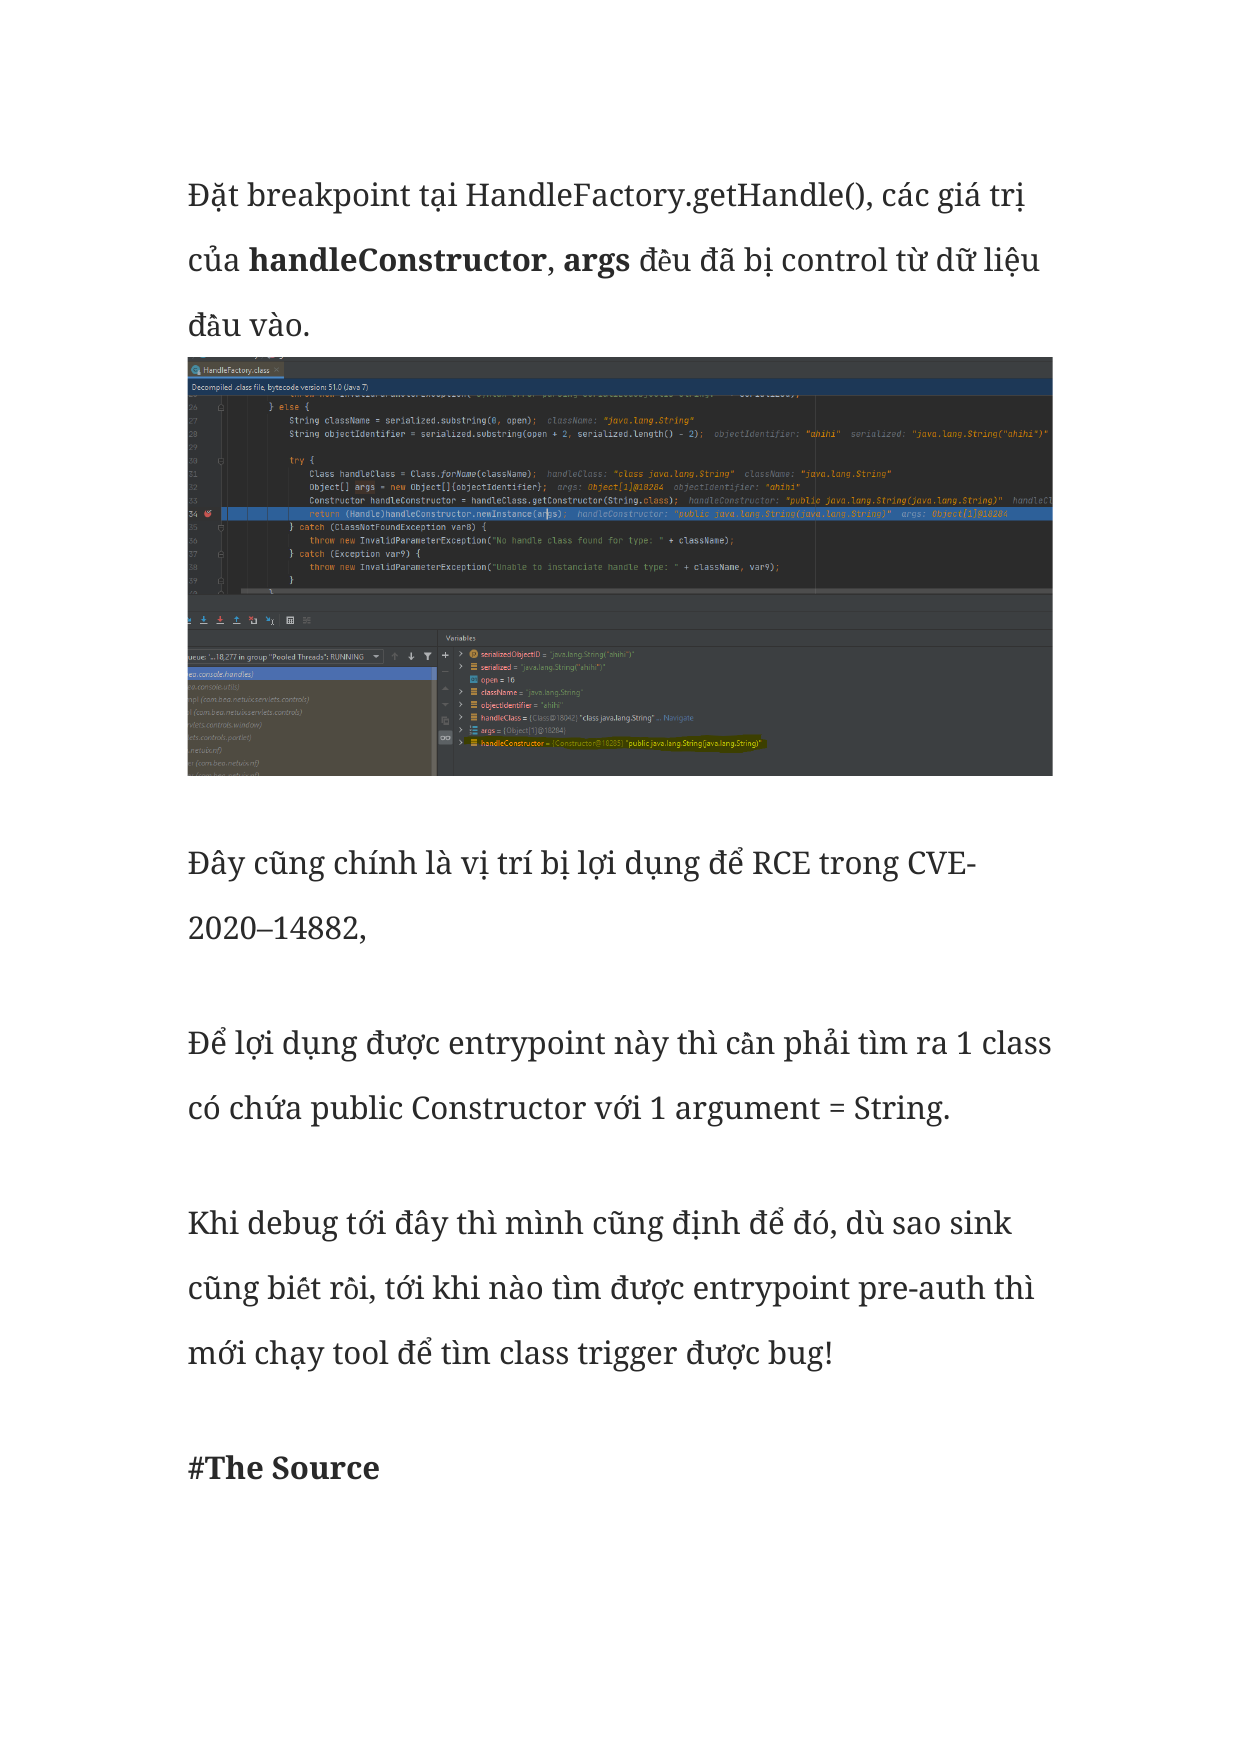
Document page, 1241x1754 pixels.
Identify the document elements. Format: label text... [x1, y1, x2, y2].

text #The Source [187, 1434, 1053, 1499]
text Khi debug tới đây thì mình cũng định để đó, dù sao sink cũng biết rồi, tới khi nào tìm được entrypoint pre-auth thì mới chạy tool để tìm class trigger được bug! [187, 1189, 1053, 1384]
picture [187, 357, 1053, 776]
text Đây cũng chính là vị trí bị lợi dụng để RCE trong CVE-2020–14882, [187, 829, 1053, 959]
text Đặt breakpoint tại HandleFactory.getHandle(), các giá trị của handleConstructor, args đều đã bị control từ dữ liệu đầu vào. [187, 162, 1053, 357]
text Để lợi dụng được entrypoint này thì cần phải tìm ra 1 class có chứa public Constructor với 1 argument = String. [187, 1009, 1053, 1139]
